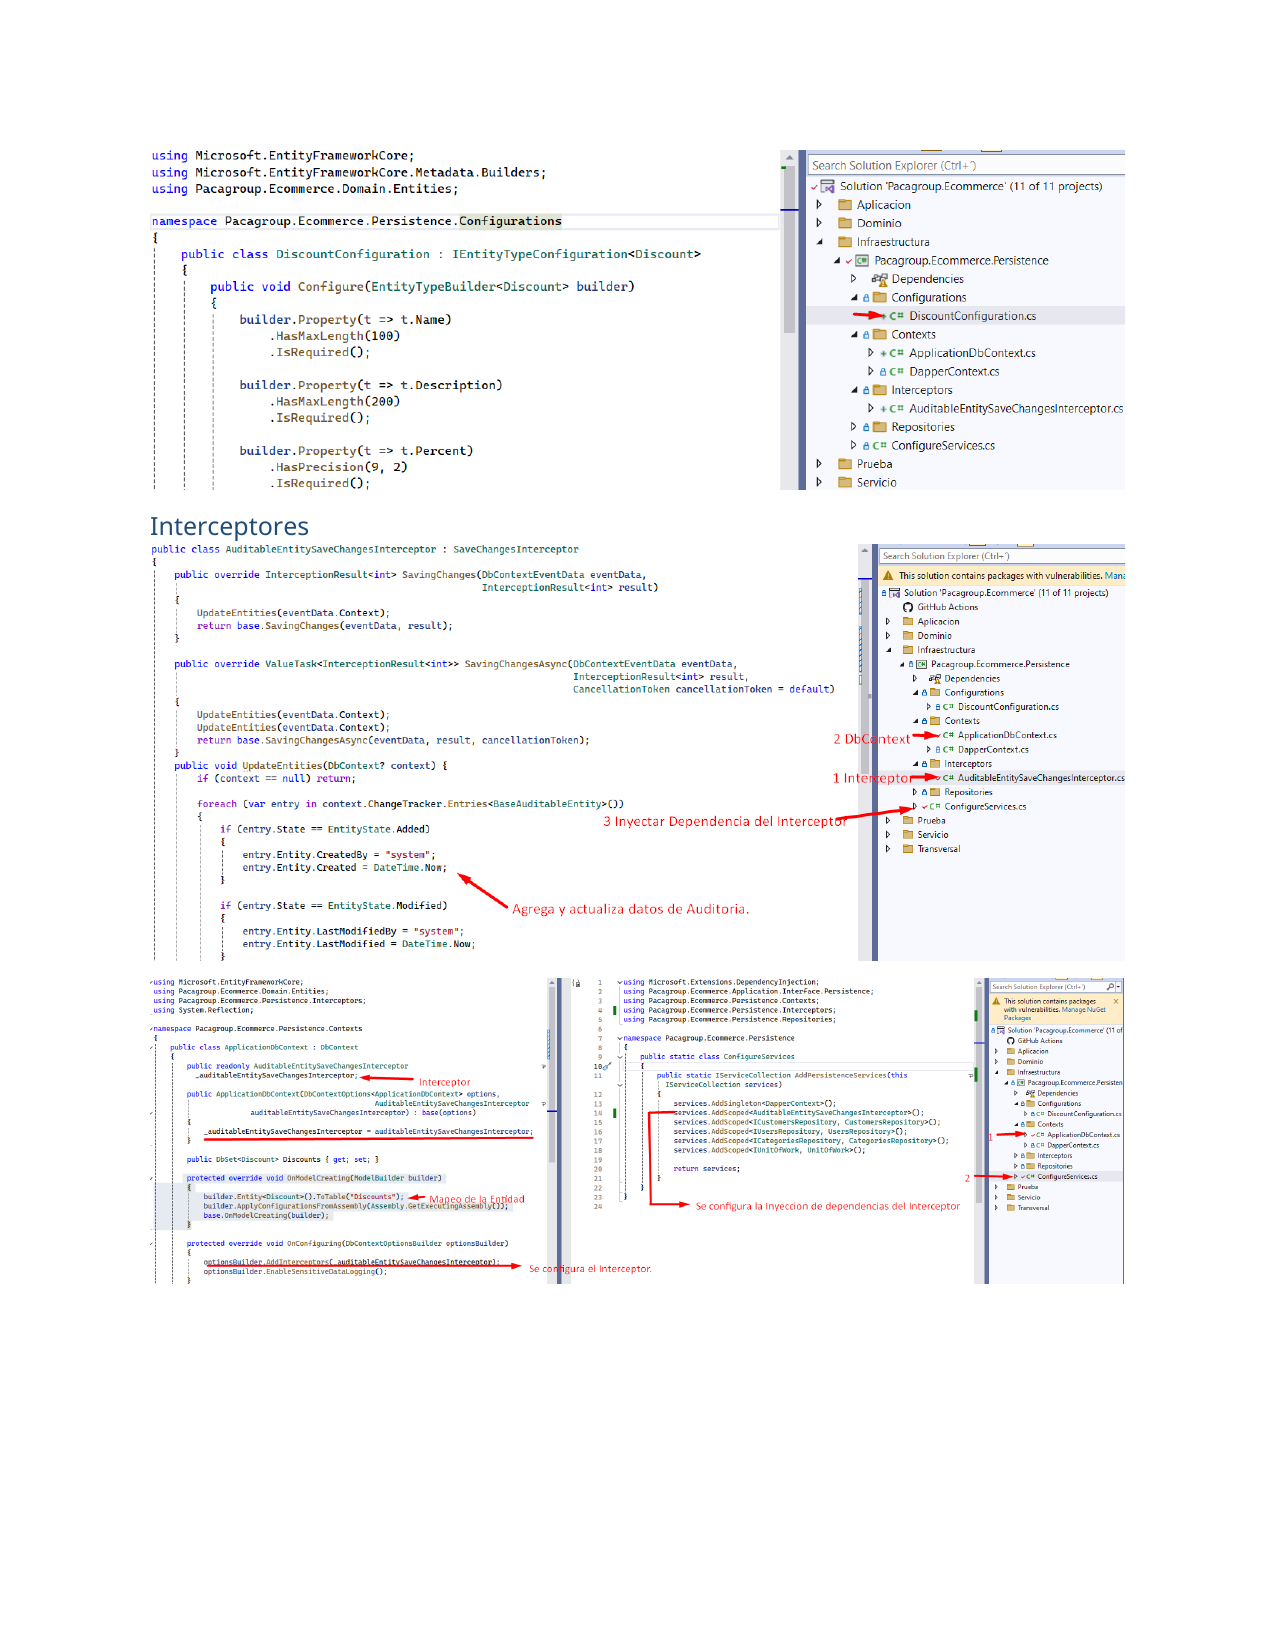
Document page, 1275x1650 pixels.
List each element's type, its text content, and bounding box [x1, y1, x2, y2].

picture [150, 544, 1125, 961]
subtitle Interceptores [150, 508, 1125, 542]
picture [150, 150, 1125, 490]
picture [150, 978, 1124, 1284]
